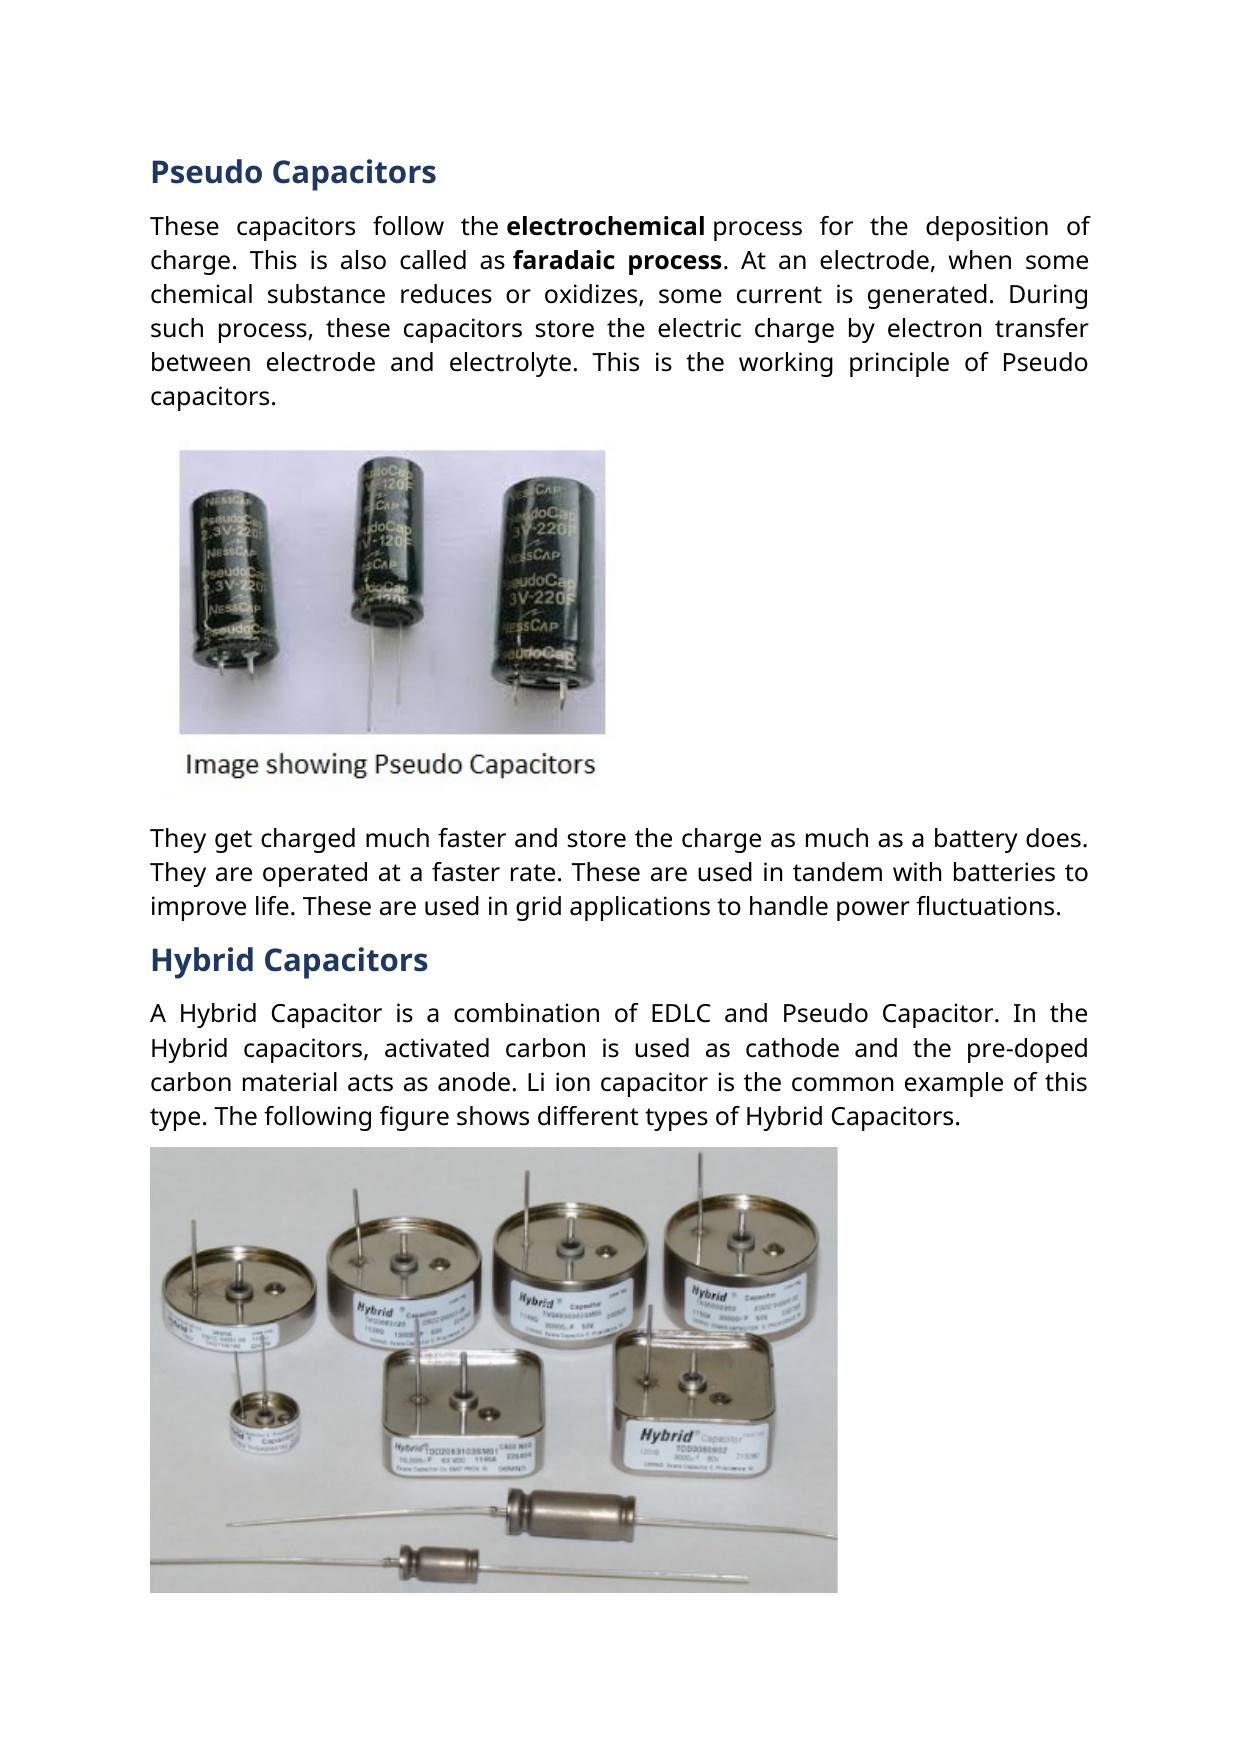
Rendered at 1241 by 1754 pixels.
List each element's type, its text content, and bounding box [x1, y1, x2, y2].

picture [150, 1147, 838, 1593]
text A Hybrid Capacitor is a combination of EDLC and Pseudo Capacitor. In the Hybrid capacitors, activated carbon is used as cathode and the pre-doped carbon material acts as anode. Li ion capacitor is the common example of this type. The following figure shows different types of Hybrid Capacitors. [150, 996, 1090, 1132]
subtitle Pseudo Capacitors [150, 150, 1090, 193]
text These capacitors follow the electrochemical process for the deposition of charge. This is also called as faradaic process. At an electrode, when some chemical substance reduces or oxidizes, some current is generated. During such process, these capacitors store the electric charge by electron transfer between electrode and electrolyte. This is the working principle of Pseudo capacitors. [150, 208, 1090, 413]
subtitle Hybrid Capacitors [150, 938, 1090, 980]
picture [150, 427, 625, 802]
text They get charged much faster and store the charge as much as a battery does. They are operated at a faster rate. These are used in tandem with batteries to improve life. These are used in grid applications to handle power fluctuations. [150, 821, 1090, 923]
